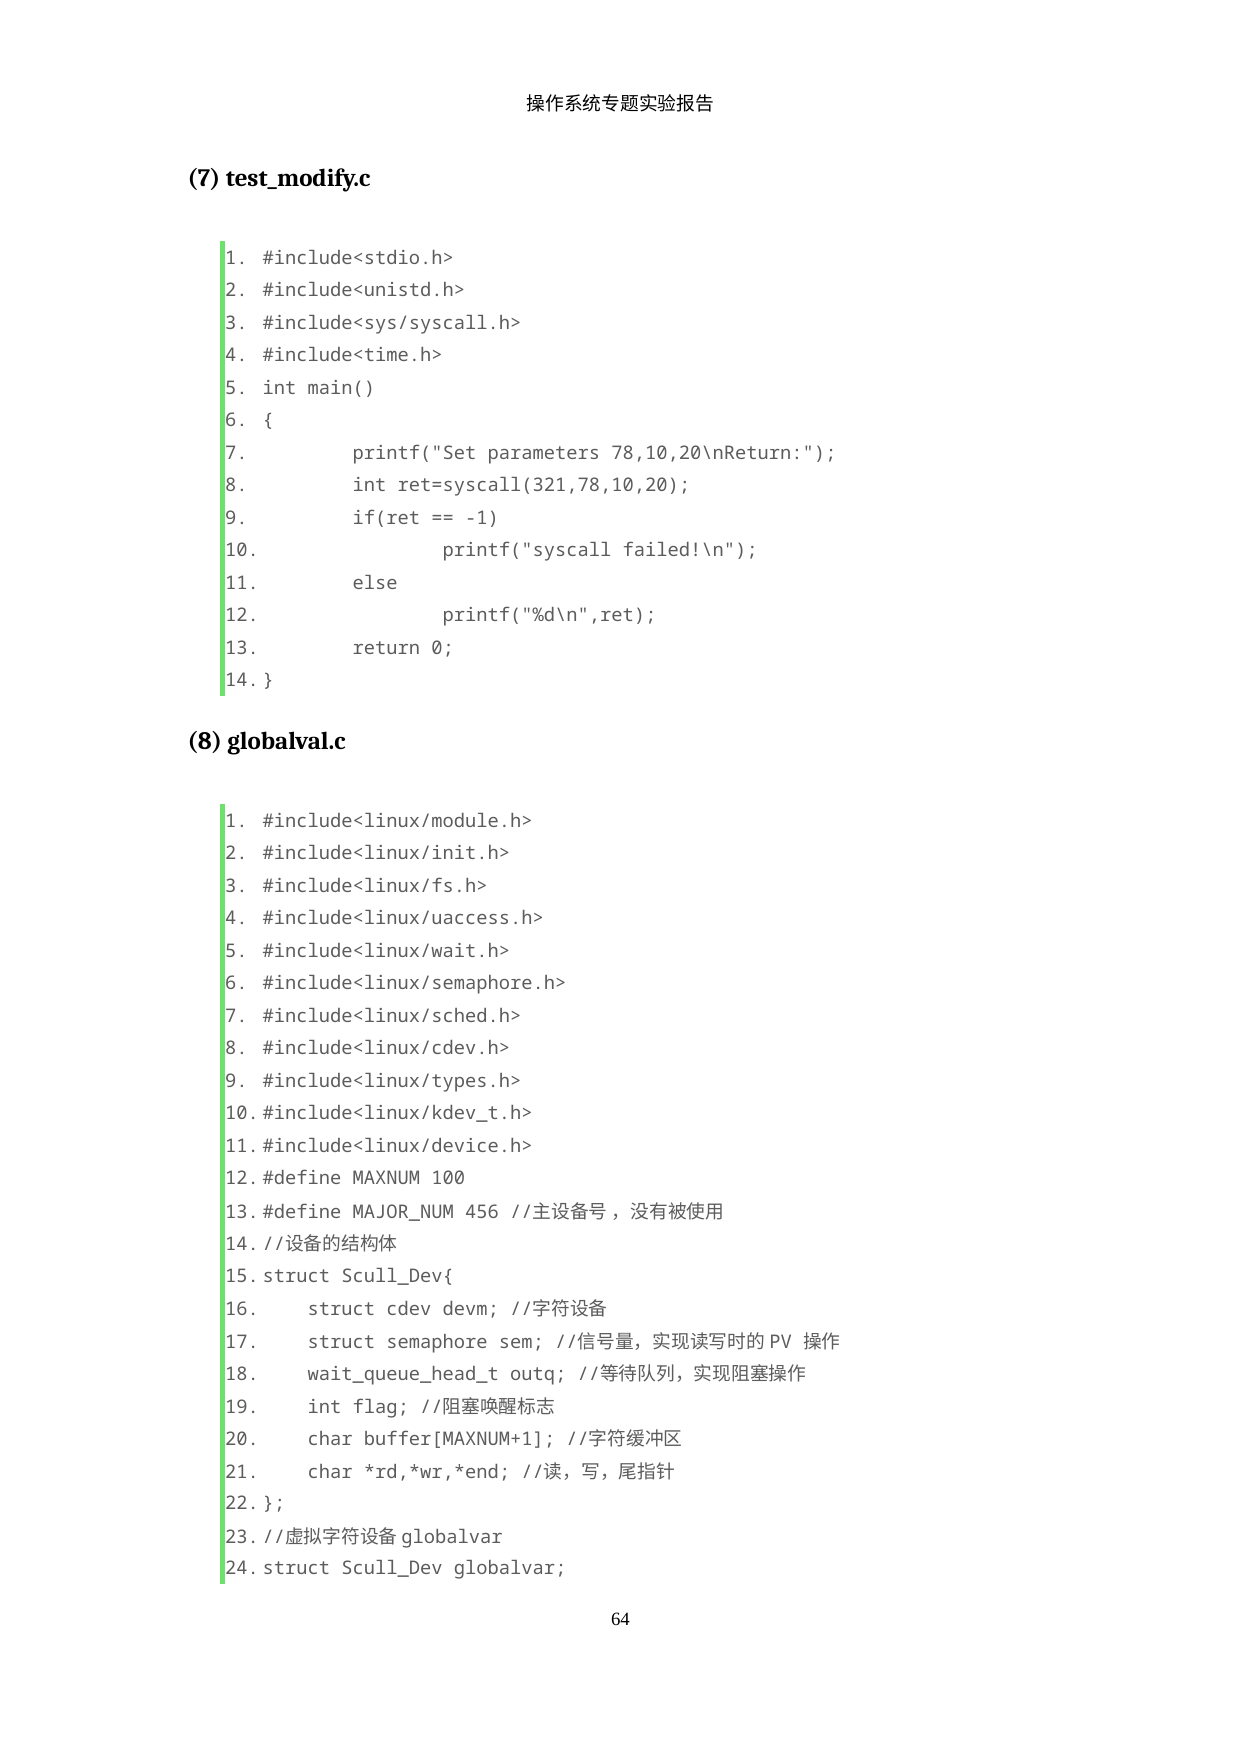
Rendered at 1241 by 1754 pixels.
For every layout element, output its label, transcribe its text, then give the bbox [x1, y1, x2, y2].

list struct Scull_Dev globalvar; [225, 1551, 1053, 1584]
list #include<unistd.h> [225, 273, 1053, 306]
list int flag; //阻塞唤醒标志 [225, 1389, 1053, 1421]
list struct cdev devm; //字符设备 [225, 1291, 1053, 1324]
list wait_queue_head_t outq; //等待队列，实现阻塞操作 [225, 1356, 1053, 1389]
list else [225, 566, 1053, 598]
list #define MAJOR_NUM 456 //主设备号 ，没有被使用 [225, 1194, 1053, 1226]
list //设备的结构体 [225, 1226, 1053, 1259]
list #include<linux/types.h> [225, 1064, 1053, 1096]
list struct semaphore sem; //信号量，实现读写时的 PV 操作 [225, 1324, 1053, 1356]
list { [225, 403, 1053, 436]
list int main() [225, 371, 1053, 403]
list printf("%d\n",ret); [225, 598, 1053, 631]
list #include<linux/sched.h> [225, 999, 1053, 1031]
list char *rd,*wr,*end; //读，写，尾指针 [225, 1454, 1053, 1486]
list #include<linux/uaccess.h> [225, 901, 1053, 934]
list #include<linux/wait.h> [225, 934, 1053, 966]
list #include<sys/syscall.h> [225, 306, 1053, 338]
list #include<linux/semaphore.h> [225, 966, 1053, 999]
list printf("Set parameters 78,10,20\nReturn:"); [225, 436, 1053, 468]
list #include<time.h> [225, 338, 1053, 371]
list #include<linux/module.h> [225, 804, 1053, 836]
list printf("syscall failed!\n"); [225, 533, 1053, 566]
list return 0; [225, 631, 1053, 663]
list //虚拟字符设备globalvar [225, 1519, 1053, 1551]
subtitle (7) test_modify.c [187, 162, 1053, 194]
list #define MAXNUM 100 [225, 1161, 1053, 1194]
list char buffer[MAXNUM+1]; //字符缓冲区 [225, 1421, 1053, 1454]
list }; [225, 1486, 1053, 1519]
list struct Scull_Dev{ [225, 1259, 1053, 1291]
list #include<linux/init.h> [225, 836, 1053, 869]
list #include<linux/device.h> [225, 1129, 1053, 1161]
list #include<linux/kdev_t.h> [225, 1096, 1053, 1129]
list #include<linux/fs.h> [225, 869, 1053, 901]
list if(ret == -1) [225, 501, 1053, 533]
subtitle (8) globalval.c [187, 725, 1053, 757]
list } [225, 663, 1053, 696]
list #include<stdio.h> [225, 241, 1053, 273]
list #include<linux/cdev.h> [225, 1031, 1053, 1064]
list int ret=syscall(321,78,10,20); [225, 468, 1053, 501]
